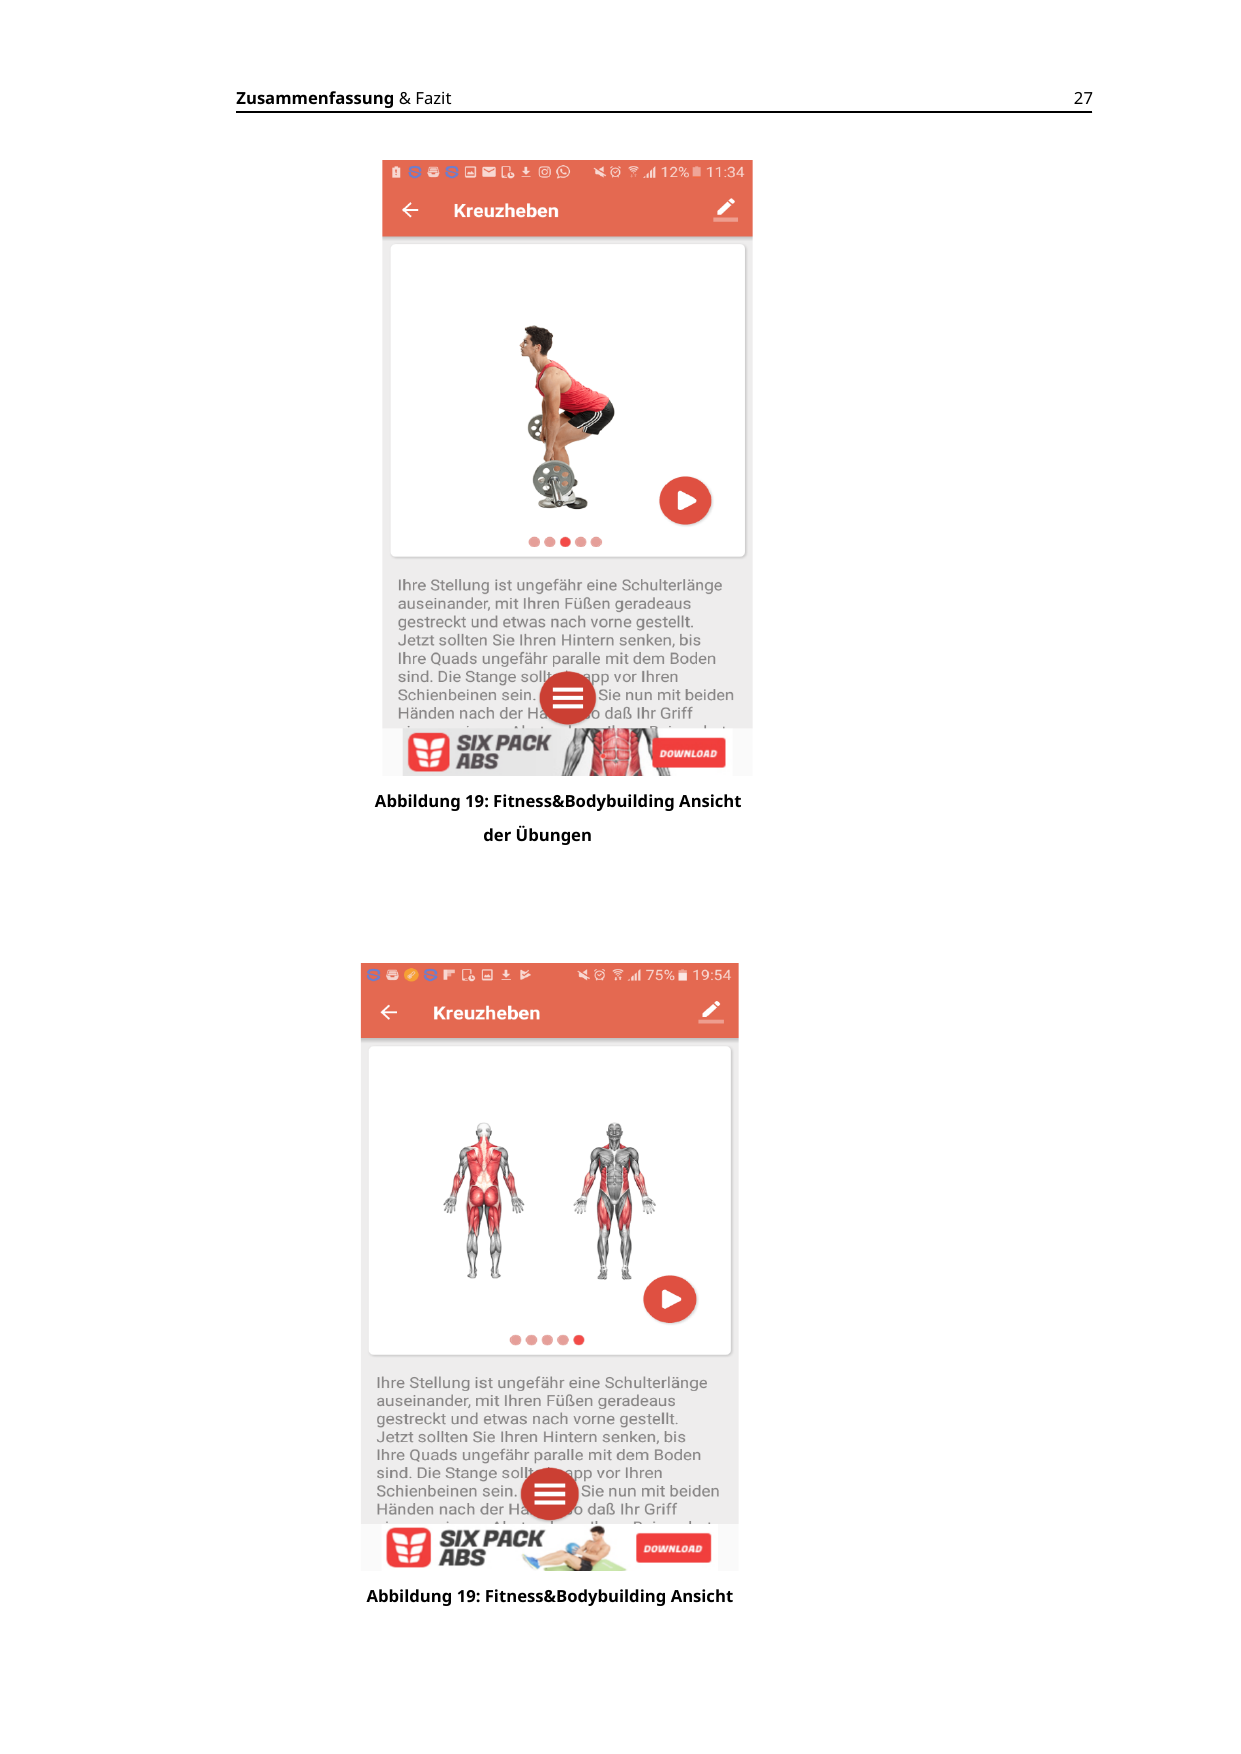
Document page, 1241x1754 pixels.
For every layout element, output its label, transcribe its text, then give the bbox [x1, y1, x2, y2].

text Abbildung 19: Fitness&Bodybuilding Ansicht [236, 789, 1092, 812]
picture [360, 963, 739, 1571]
picture [382, 160, 753, 776]
text Abbildung 20: Fitness&Bodybuilding Ansicht [236, 1585, 1092, 1608]
text der Übungen [236, 823, 1092, 846]
